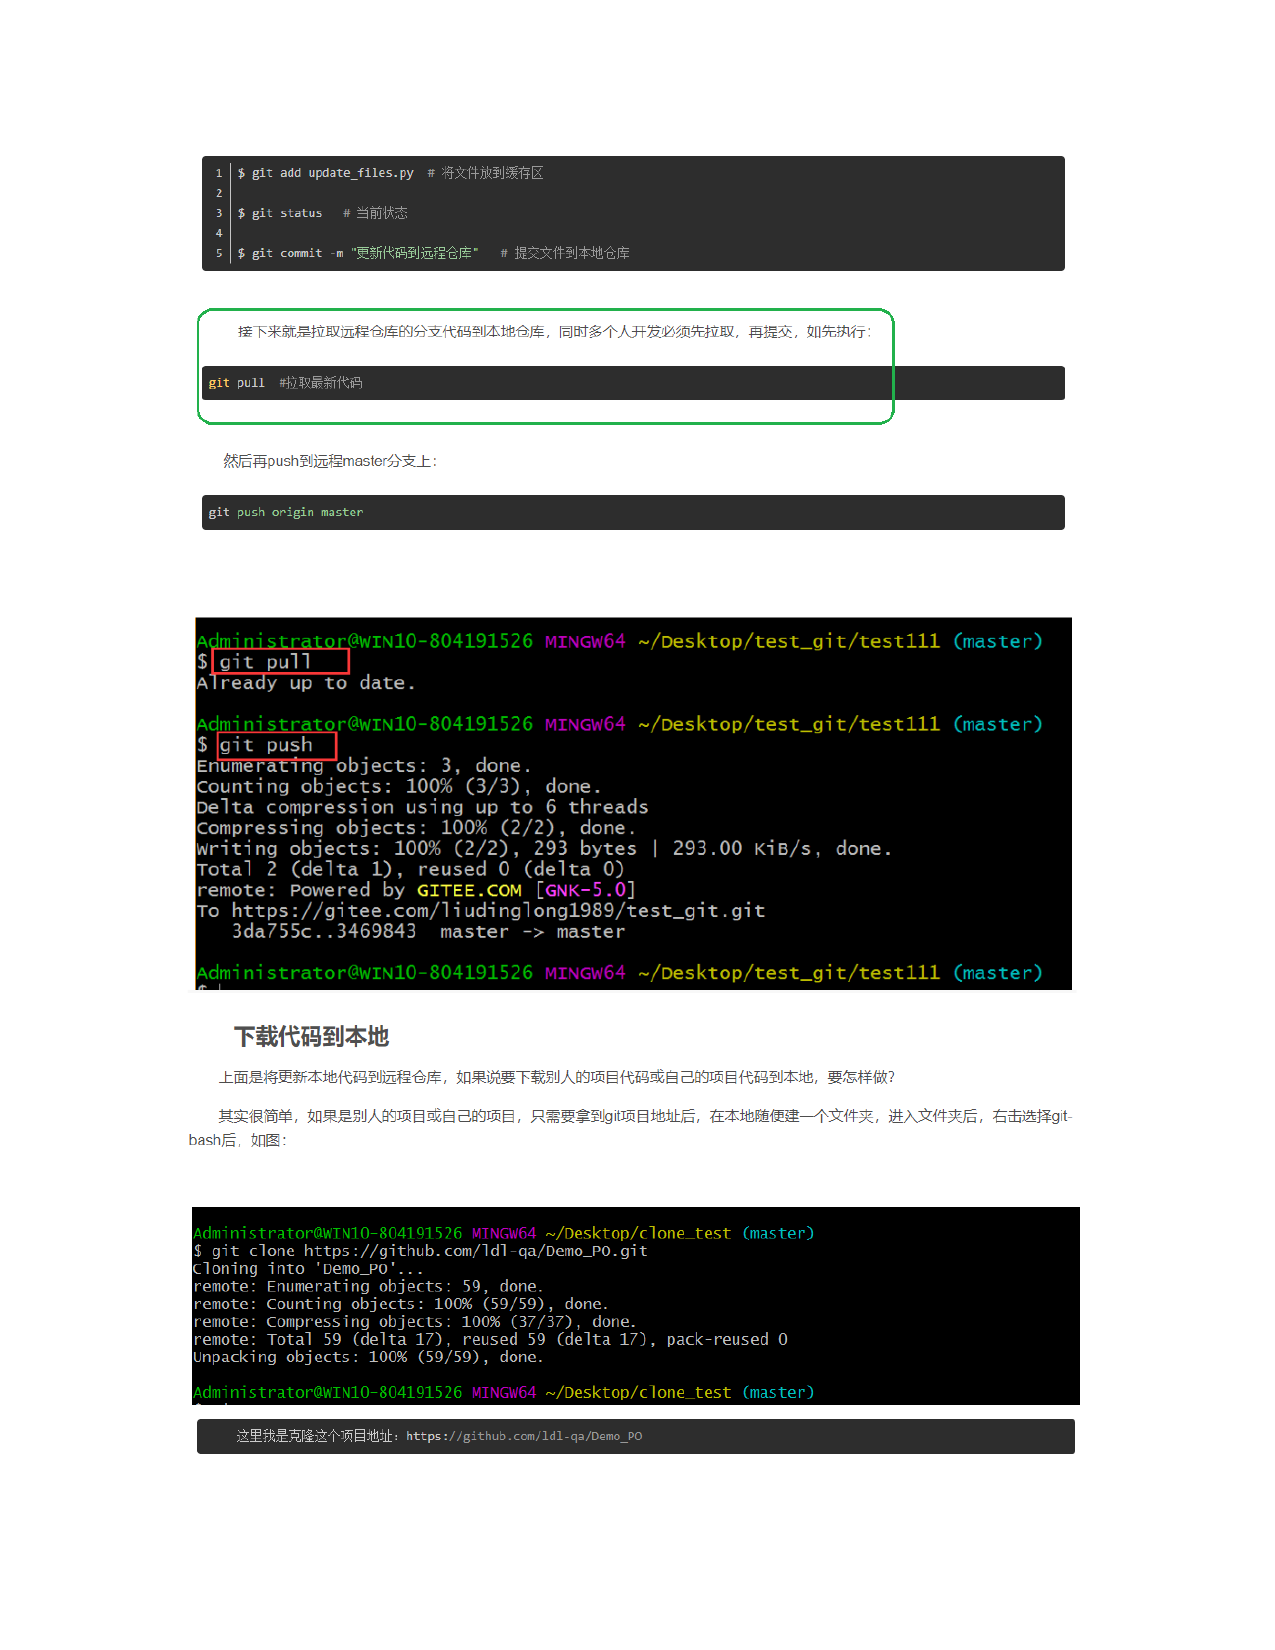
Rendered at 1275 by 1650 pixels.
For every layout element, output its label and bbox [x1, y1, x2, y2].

picture [187, 150, 1087, 993]
picture [187, 1011, 1088, 1492]
